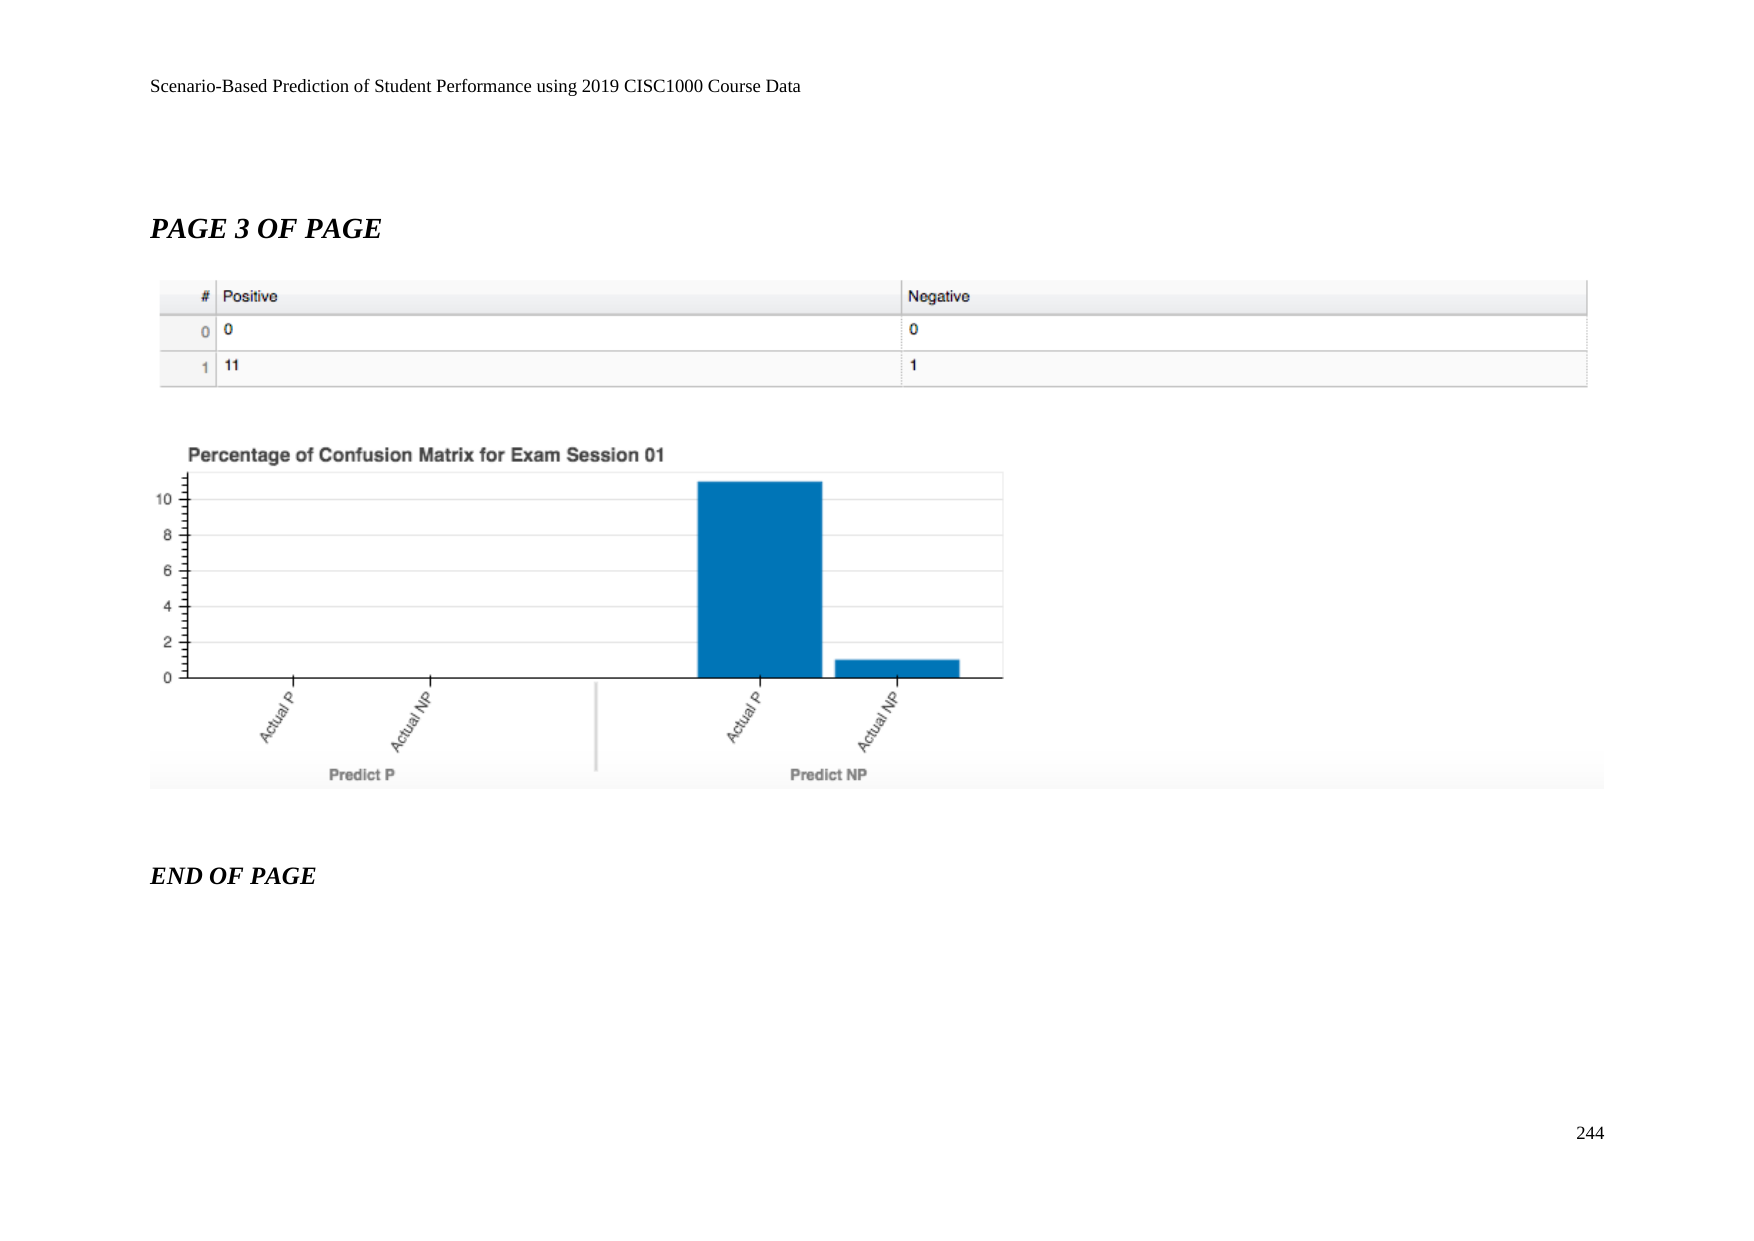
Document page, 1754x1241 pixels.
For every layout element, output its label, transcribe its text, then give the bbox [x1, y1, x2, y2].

picture [150, 269, 1604, 789]
text End of Page [150, 861, 1604, 889]
text Page 3 of Page [150, 212, 1604, 245]
